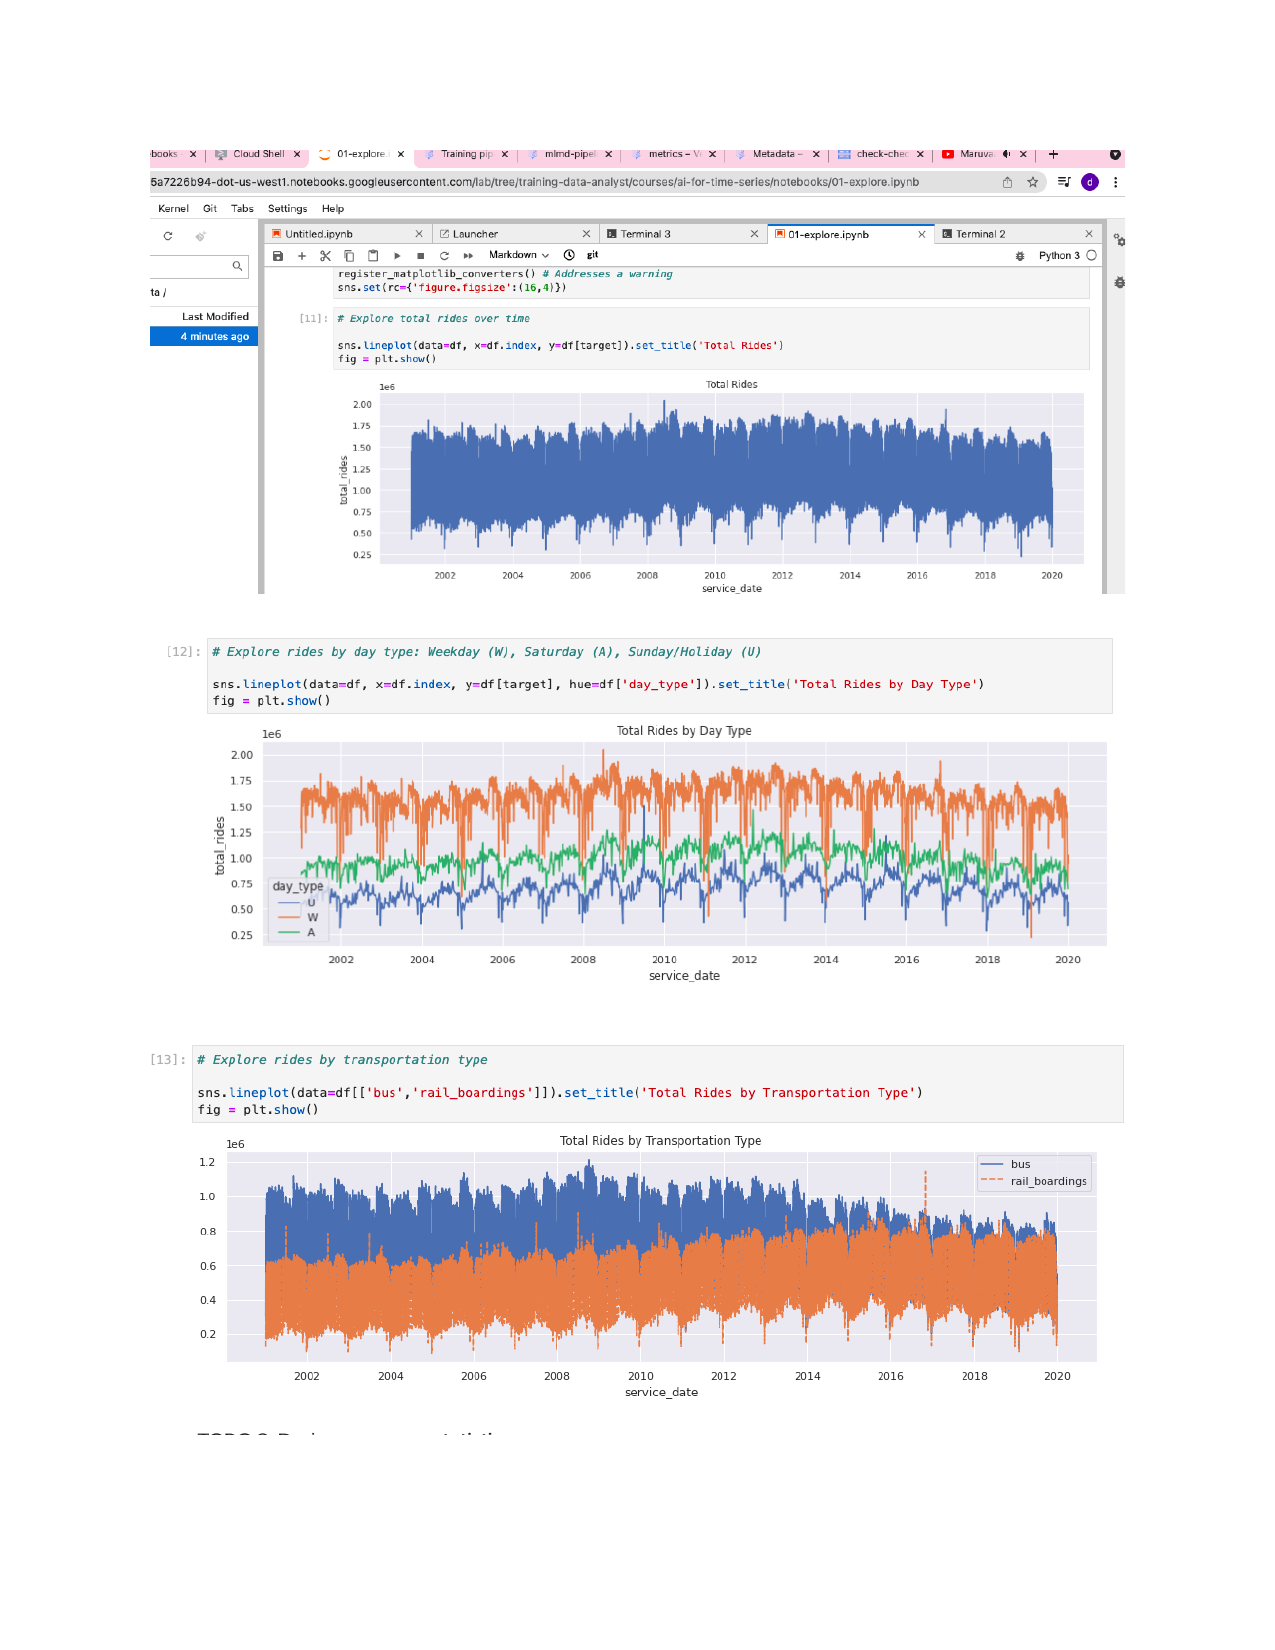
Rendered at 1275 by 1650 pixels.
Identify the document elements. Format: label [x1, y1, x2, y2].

picture [150, 150, 1125, 594]
picture [150, 1034, 1125, 1435]
picture [150, 627, 1125, 1001]
